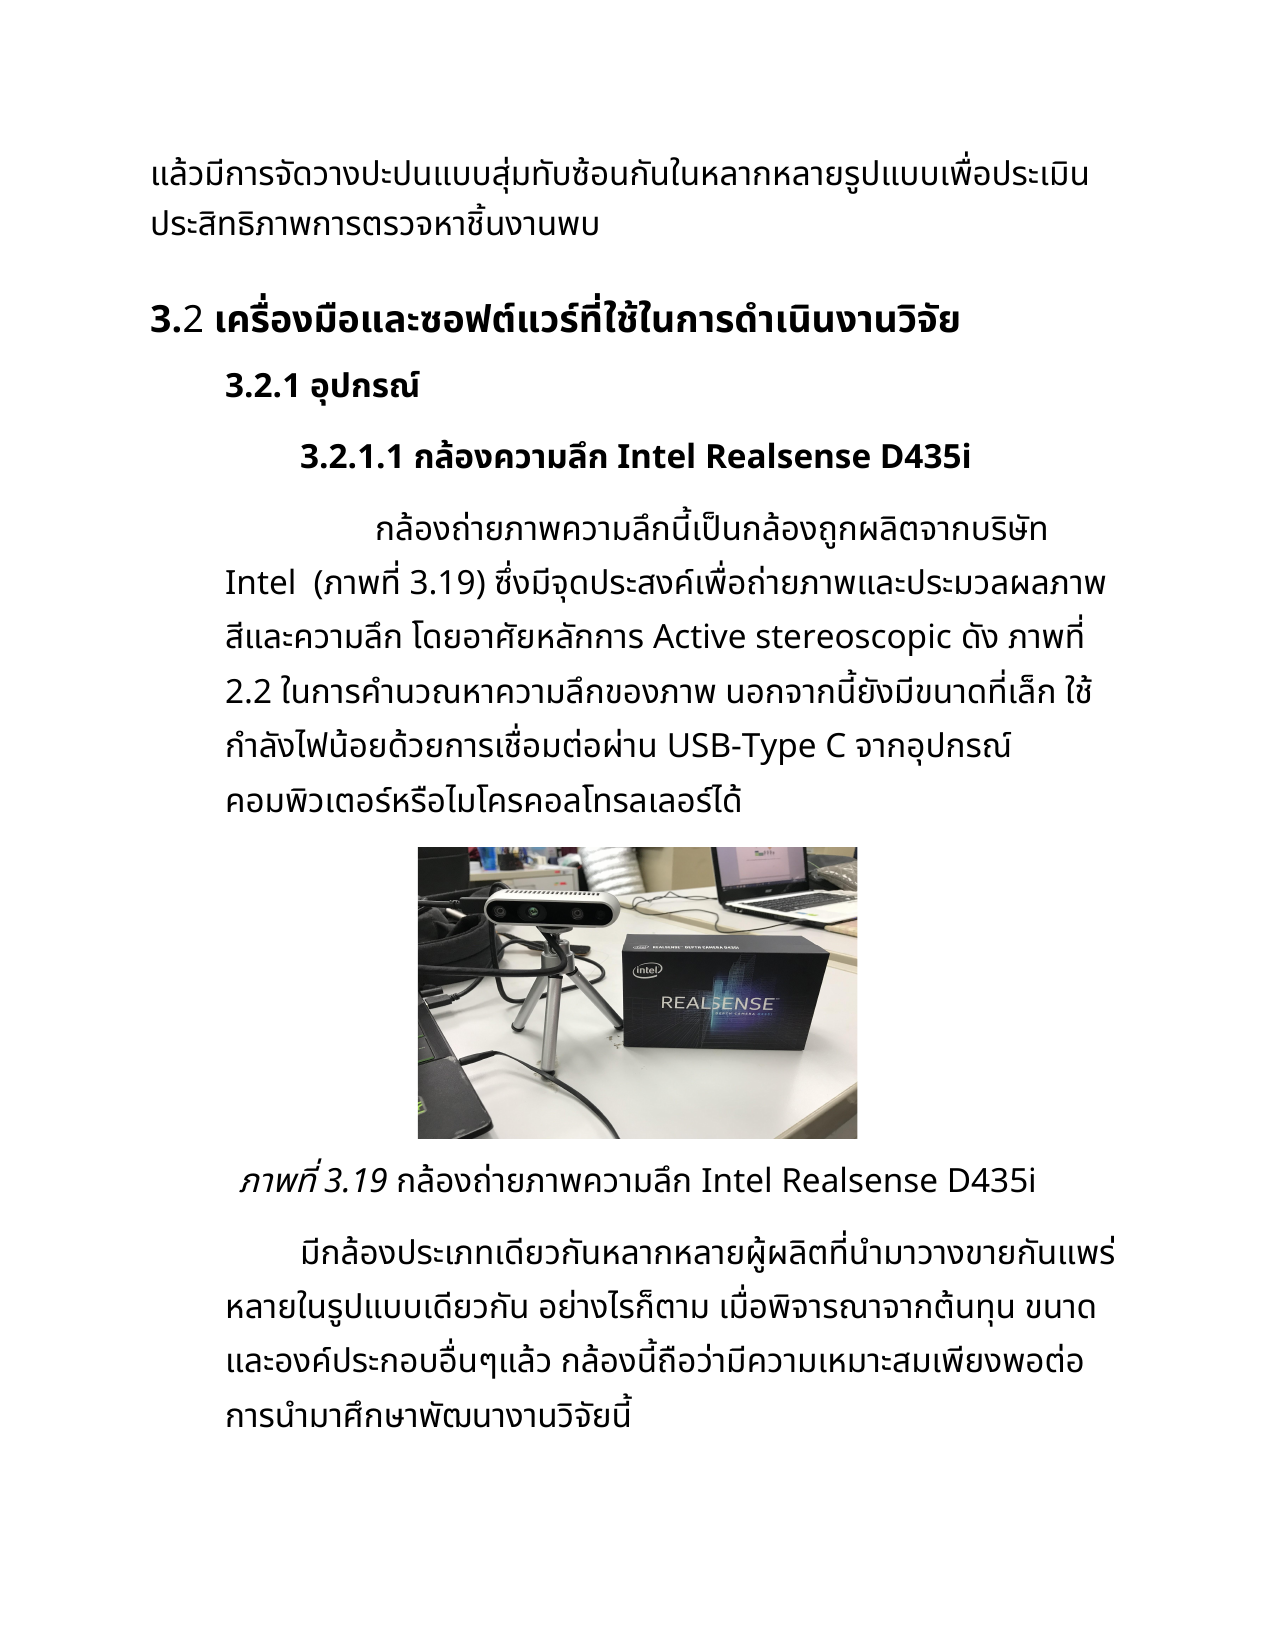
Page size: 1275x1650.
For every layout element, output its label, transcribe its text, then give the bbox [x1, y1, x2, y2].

picture [417, 847, 858, 1139]
subtitle 3.2 เครื่องมือและซอฟต์แวร์ที่ใช้ในการดำเนินงานวิจัย [150, 292, 1125, 349]
text 3.2.1 อุปกรณ์ [150, 362, 1125, 413]
text 3.2.1.1 กล้องความลึก Intel Realsense D435i [225, 433, 1125, 484]
text มีกล้องประเภทเดียวกันหลากหลายผู้ผลิตที่นำมาวางขายกันแพร่หลายในรูปแบบเดียวกัน อย่างไรก็ตาม เมื่อพิจารณาจากต้นทุน ขนาด และองค์ประกอบอื่นๆแล้ว กล้องนี้ถือว่ามีความเหมาะสมเพียงพอต่อการนำมาศึกษาพัฒนางานวิจัยนี้ [225, 1229, 1125, 1442]
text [150, 150, 1125, 251]
